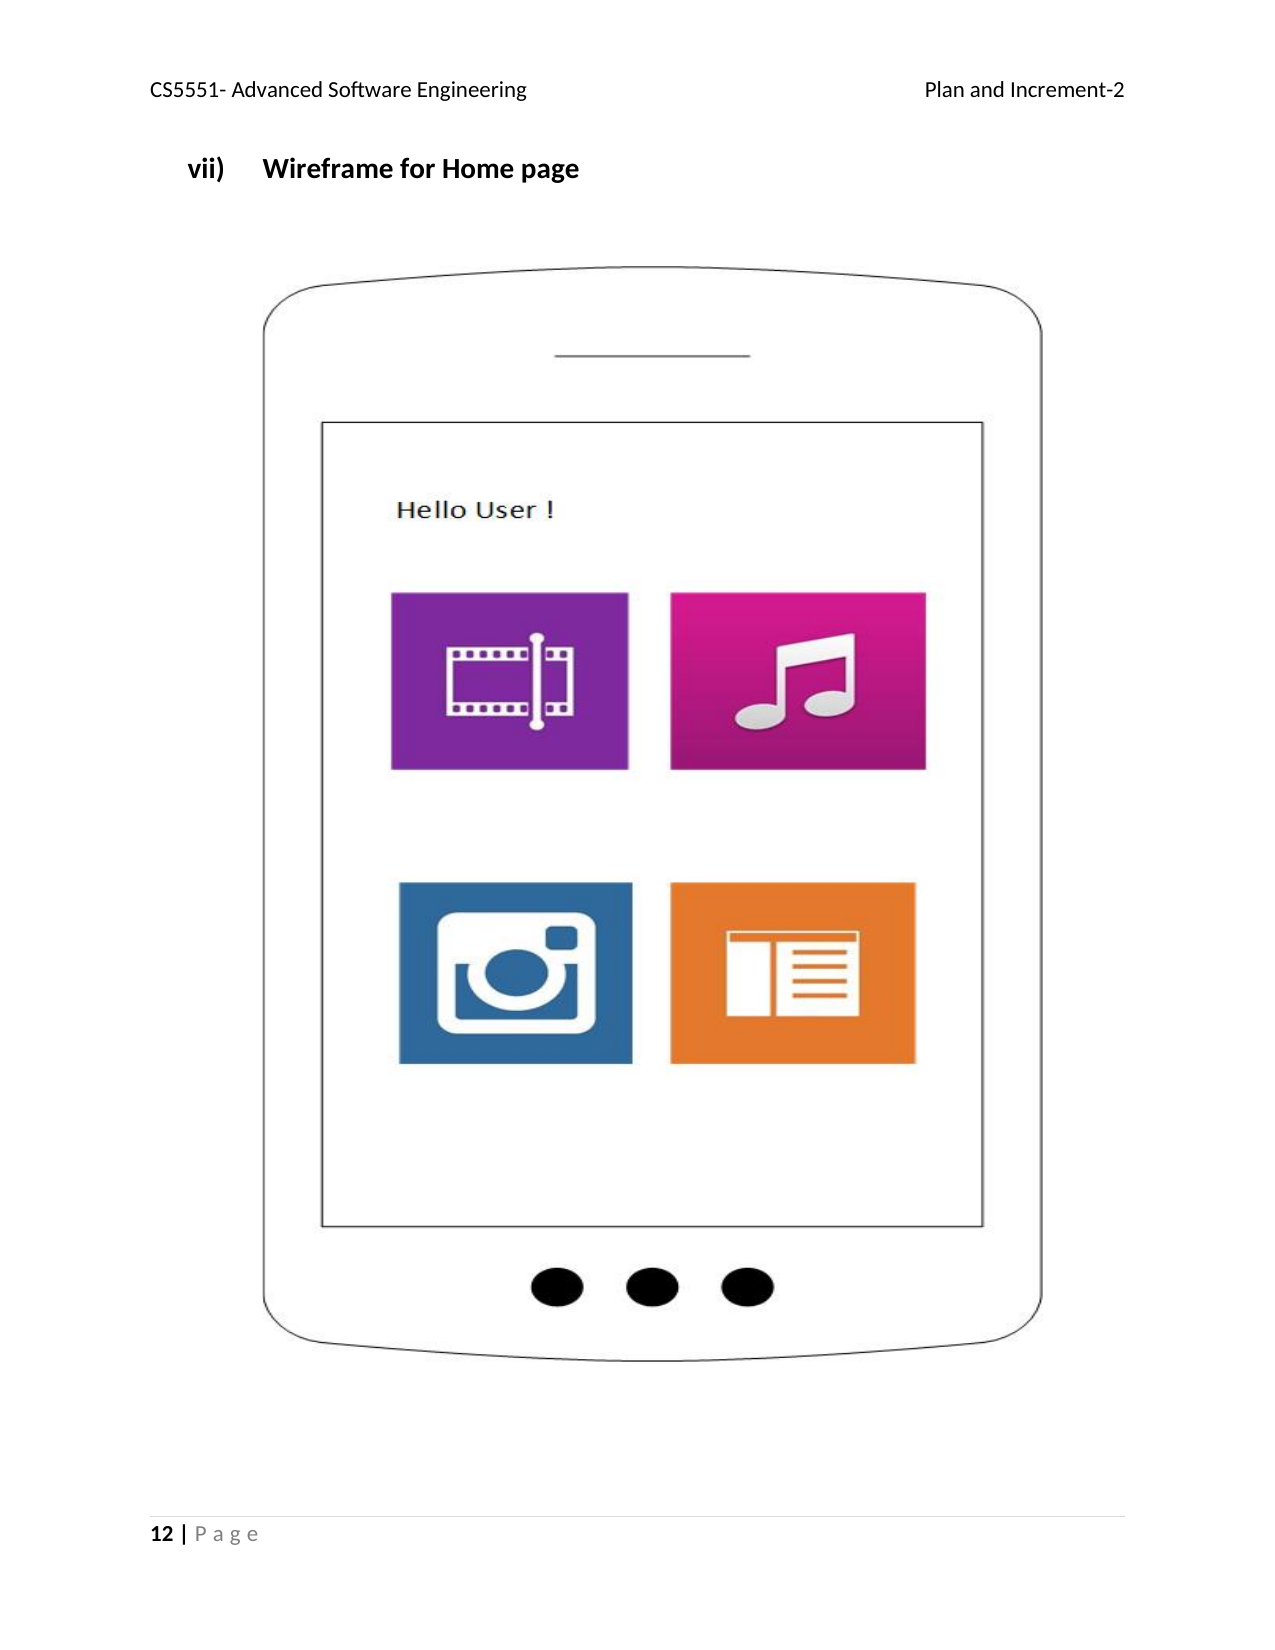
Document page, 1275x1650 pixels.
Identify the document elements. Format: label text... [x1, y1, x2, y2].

picture [262, 265, 1043, 1363]
list Wireframe for Home page [187, 150, 1125, 186]
